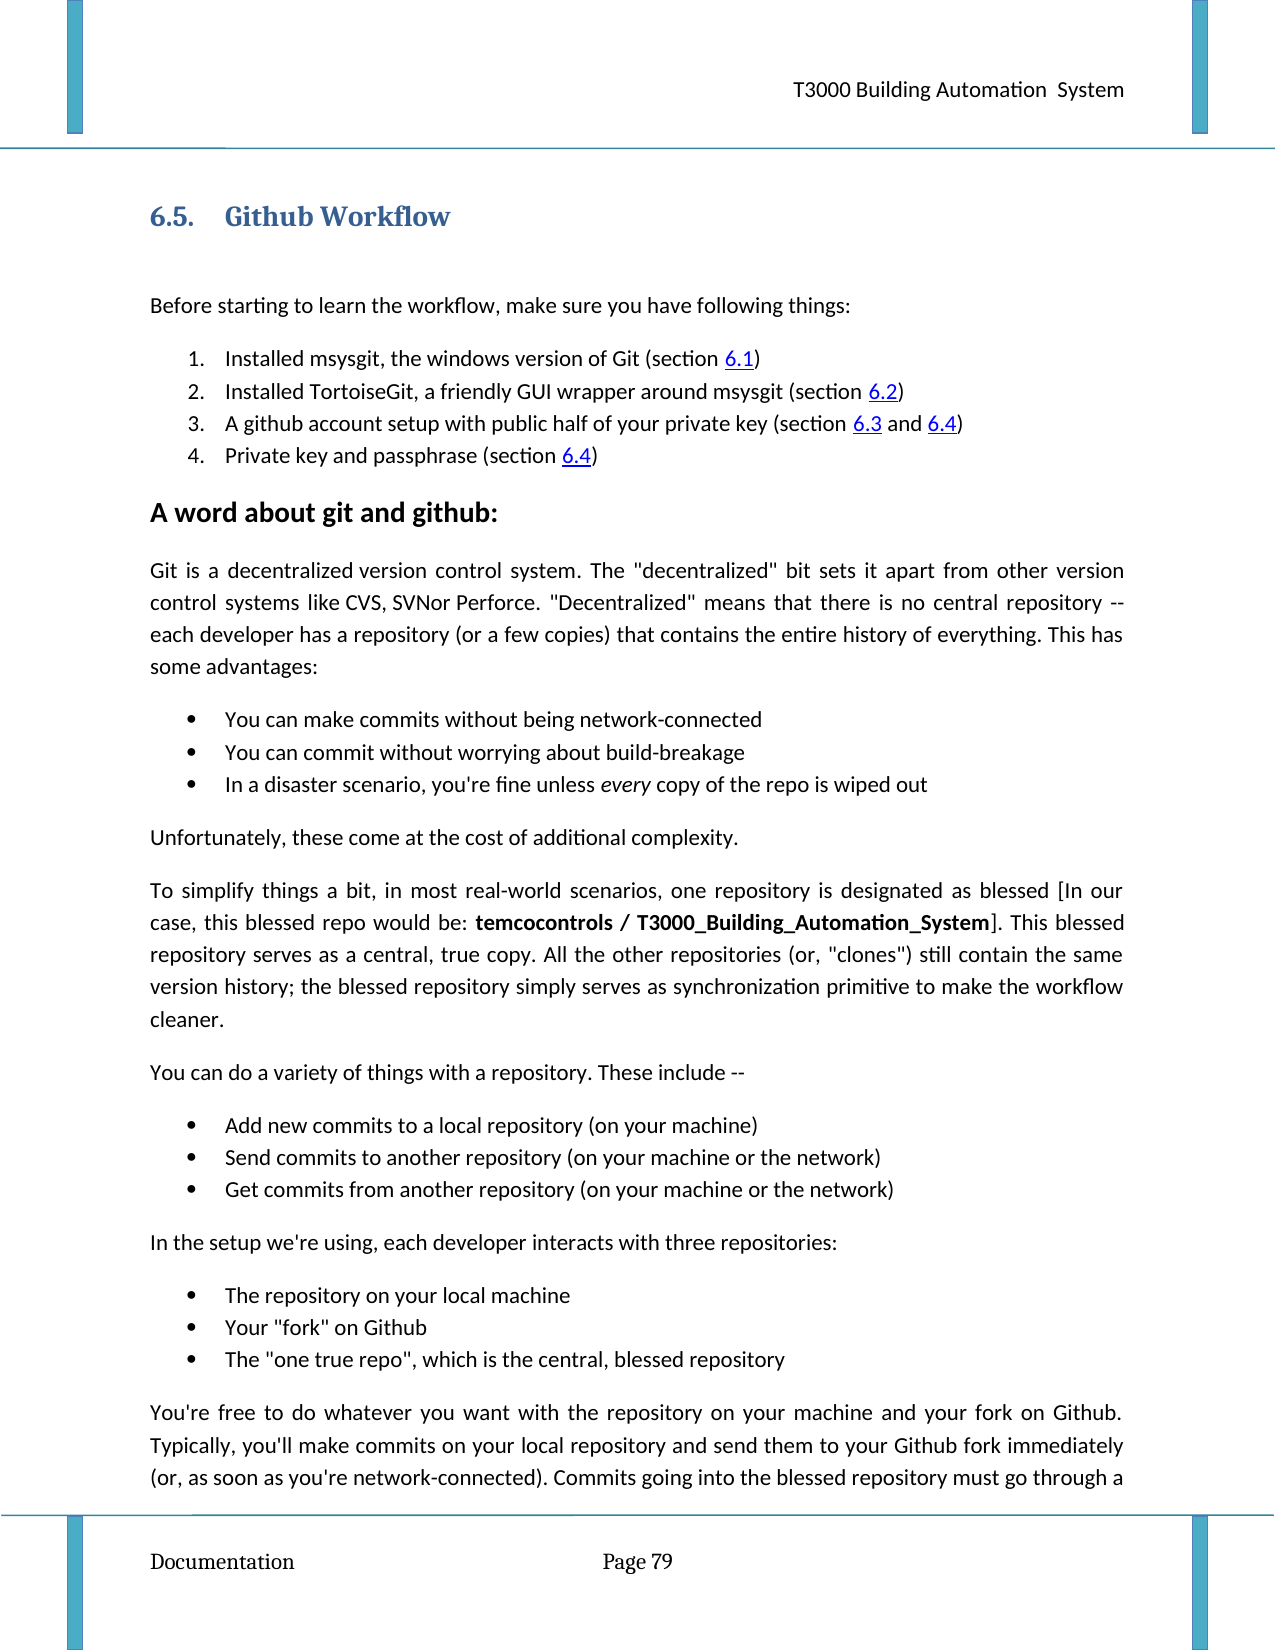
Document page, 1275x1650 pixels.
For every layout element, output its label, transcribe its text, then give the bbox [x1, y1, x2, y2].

text A word about git and github: [150, 494, 1125, 530]
list A github account setup with public half of your private key (section 6.3 and 6.4) [187, 409, 1125, 437]
text Unfortunately, these come at the cost of additional complexity. [150, 823, 1125, 851]
list You can make commits without being network-connected [187, 706, 1125, 733]
list The "one true repo", which is the central, blessed repository [187, 1346, 1125, 1373]
text You can do a variety of things with a repository. These include -- [150, 1058, 1125, 1086]
text Git is a decentralized version control system. The "decentralized" bit sets it apart from other version control systems like CVS, SVNor Perforce. "Decentralized" means that there is no central repository -- each developer has a repository (or a few copies) that contains the entire history of everything. This has some advantages: [150, 556, 1125, 681]
list Installed msysgit, the windows version of Git (section 6.1) [187, 344, 1125, 373]
subtitle Github Workflow [150, 200, 1125, 233]
text Before starting to learn the workflow, make sure you have following things: [150, 292, 1125, 319]
list Installed TortoiseGit, a friendly GUI wrapper around msysgit (section 6.2) [187, 377, 1125, 405]
list Send commits to another repository (on your machine or the network) [187, 1143, 1125, 1171]
list Add new commits to a local repository (on your machine) [187, 1111, 1125, 1139]
list Private key and passphrase (section 6.4) [187, 441, 1125, 469]
list The repository on your local machine [187, 1281, 1125, 1309]
list Get commits from another repository (on your machine or the network) [187, 1175, 1125, 1203]
list Your "fork" on Github [187, 1313, 1125, 1341]
list You can commit without worrying about build-breakage [187, 738, 1125, 766]
text In the setup we're using, each developer interacts with three repositories: [150, 1228, 1125, 1256]
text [150, 1398, 1125, 1491]
text To simplify things a bit, in most real-world scenarios, one repository is designated as blessed [In our case, this blessed repo would be: temcocontrols / T3000_Building_Automation_System]. This blessed repository serves as a central, true copy. All the other repositories (or, "clones") still contain the same version history; the blessed repository simply serves as synchronization primitive to make the workflow cleaner. [150, 876, 1125, 1033]
list In a disaster scenario, you're fine unless every copy of the repo is wiped out [187, 770, 1125, 798]
